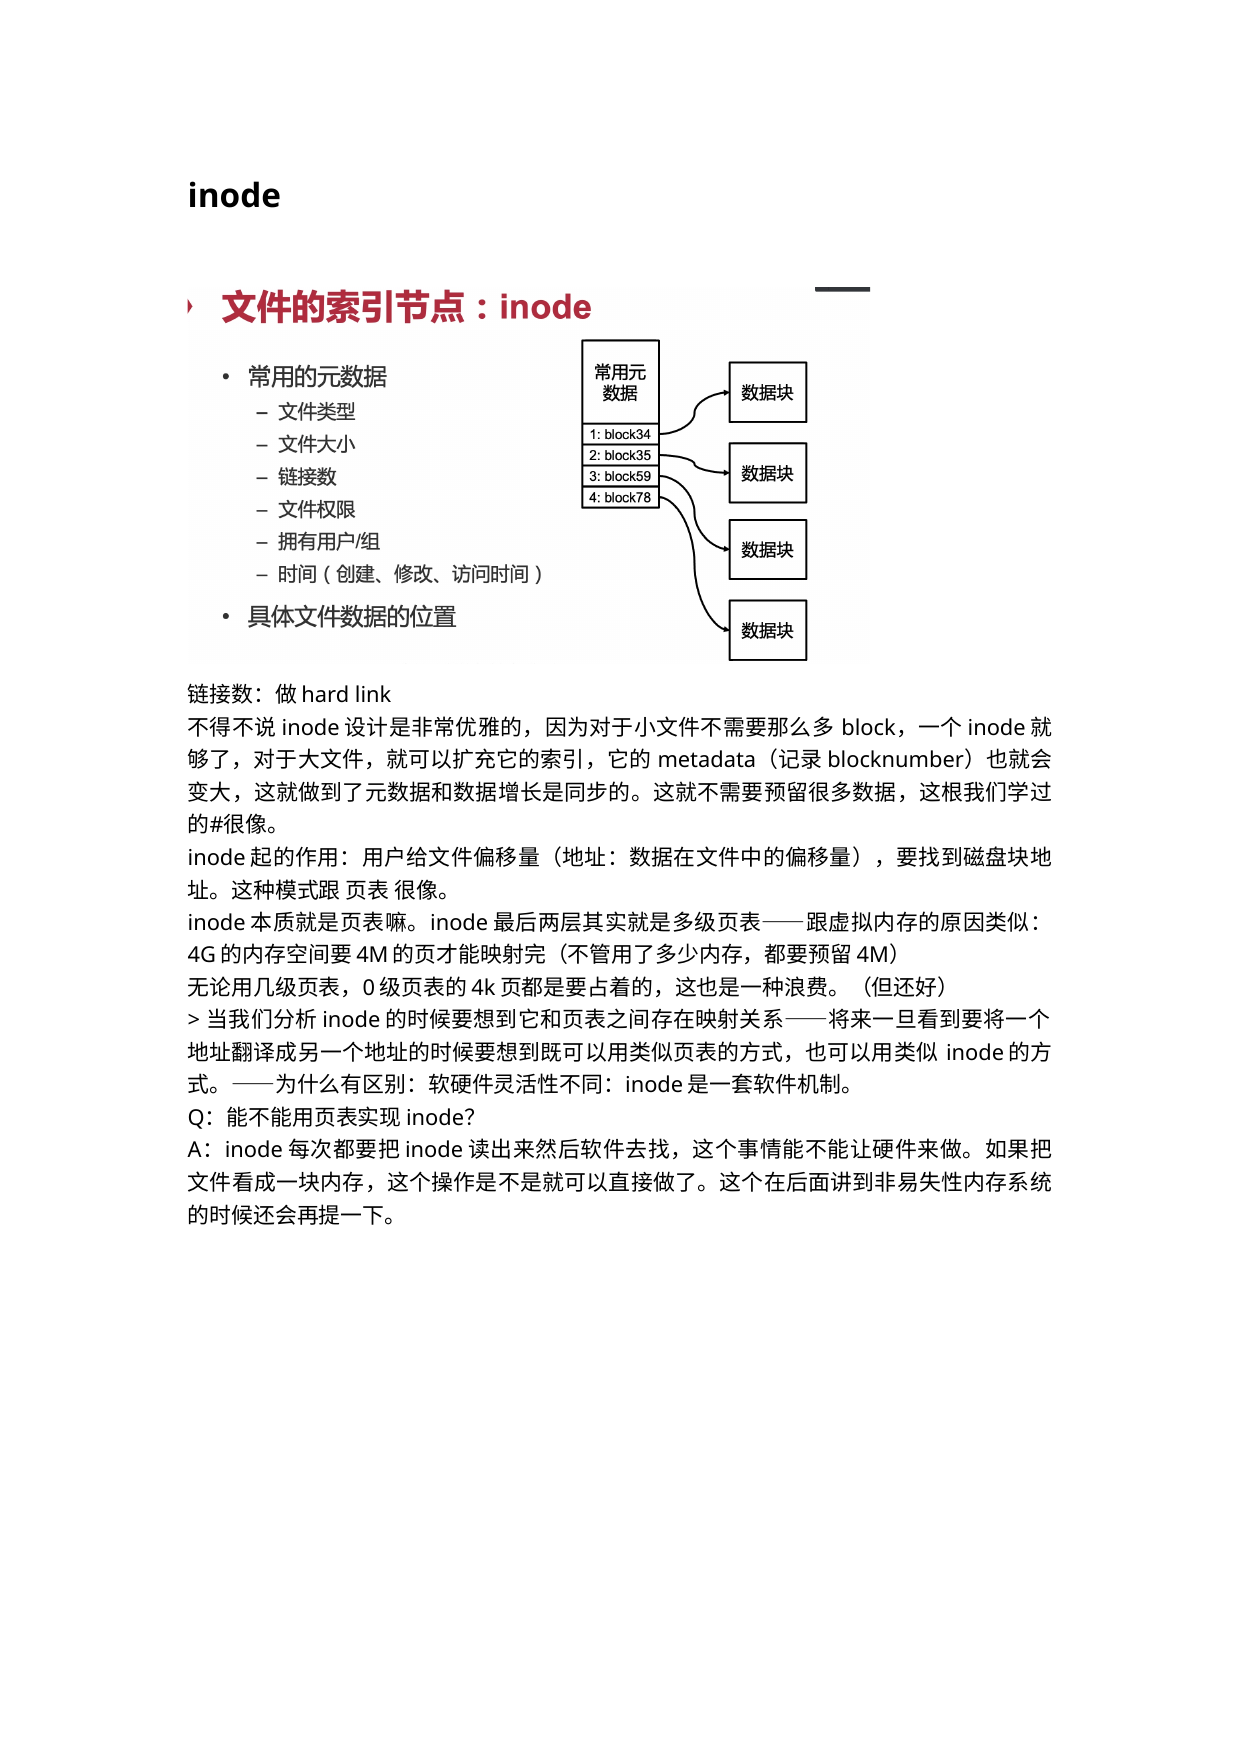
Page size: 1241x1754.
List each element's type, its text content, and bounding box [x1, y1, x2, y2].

text A：inode每次都要把inode读出来然后软件去找，这个事情能不能让硬件来做。如果把文件看成一块内存，这个操作是不是就可以直接做了。这个在后面讲到非易失性内存系统的时候还会再提一下。 [187, 1132, 1053, 1230]
subtitle inode [187, 162, 1053, 227]
text 无论用几级页表，0级页表的4k页都是要占着的，这也是一种浪费。（但还好） [187, 970, 1053, 1002]
text inode本质就是页表嘛。inode最后两层其实就是多级页表——跟虚拟内存的原因类似：4G的内存空间要4M的页才能映射完（不管用了多少内存，都要预留4M） [187, 905, 1053, 970]
picture [187, 287, 871, 664]
text > 当我们分析inode的时候要想到它和页表之间存在映射关系——将来一旦看到要将一个地址翻译成另一个地址的时候要想到既可以用类似页表的方式，也可以用类似inode的方式。——为什么有区别：软硬件灵活性不同：inode是一套软件机制。 [187, 1002, 1053, 1100]
text 不得不说inode设计是非常优雅的，因为对于小文件不需要那么多block，一个inode就够了，对于大文件，就可以扩充它的索引，它的metadata（记录blocknumber）也就会变大，这就做到了元数据和数据增长是同步的。这就不需要预留很多数据，这根我们学过的#很像。 [187, 710, 1053, 840]
text 链接数：做hard link [187, 677, 1053, 710]
text Q：能不能用页表实现inode？ [187, 1100, 1053, 1132]
text inode起的作用：用户给文件偏移量（地址：数据在文件中的偏移量），要找到磁盘块地址。这种模式跟 页表 很像。 [187, 840, 1053, 905]
